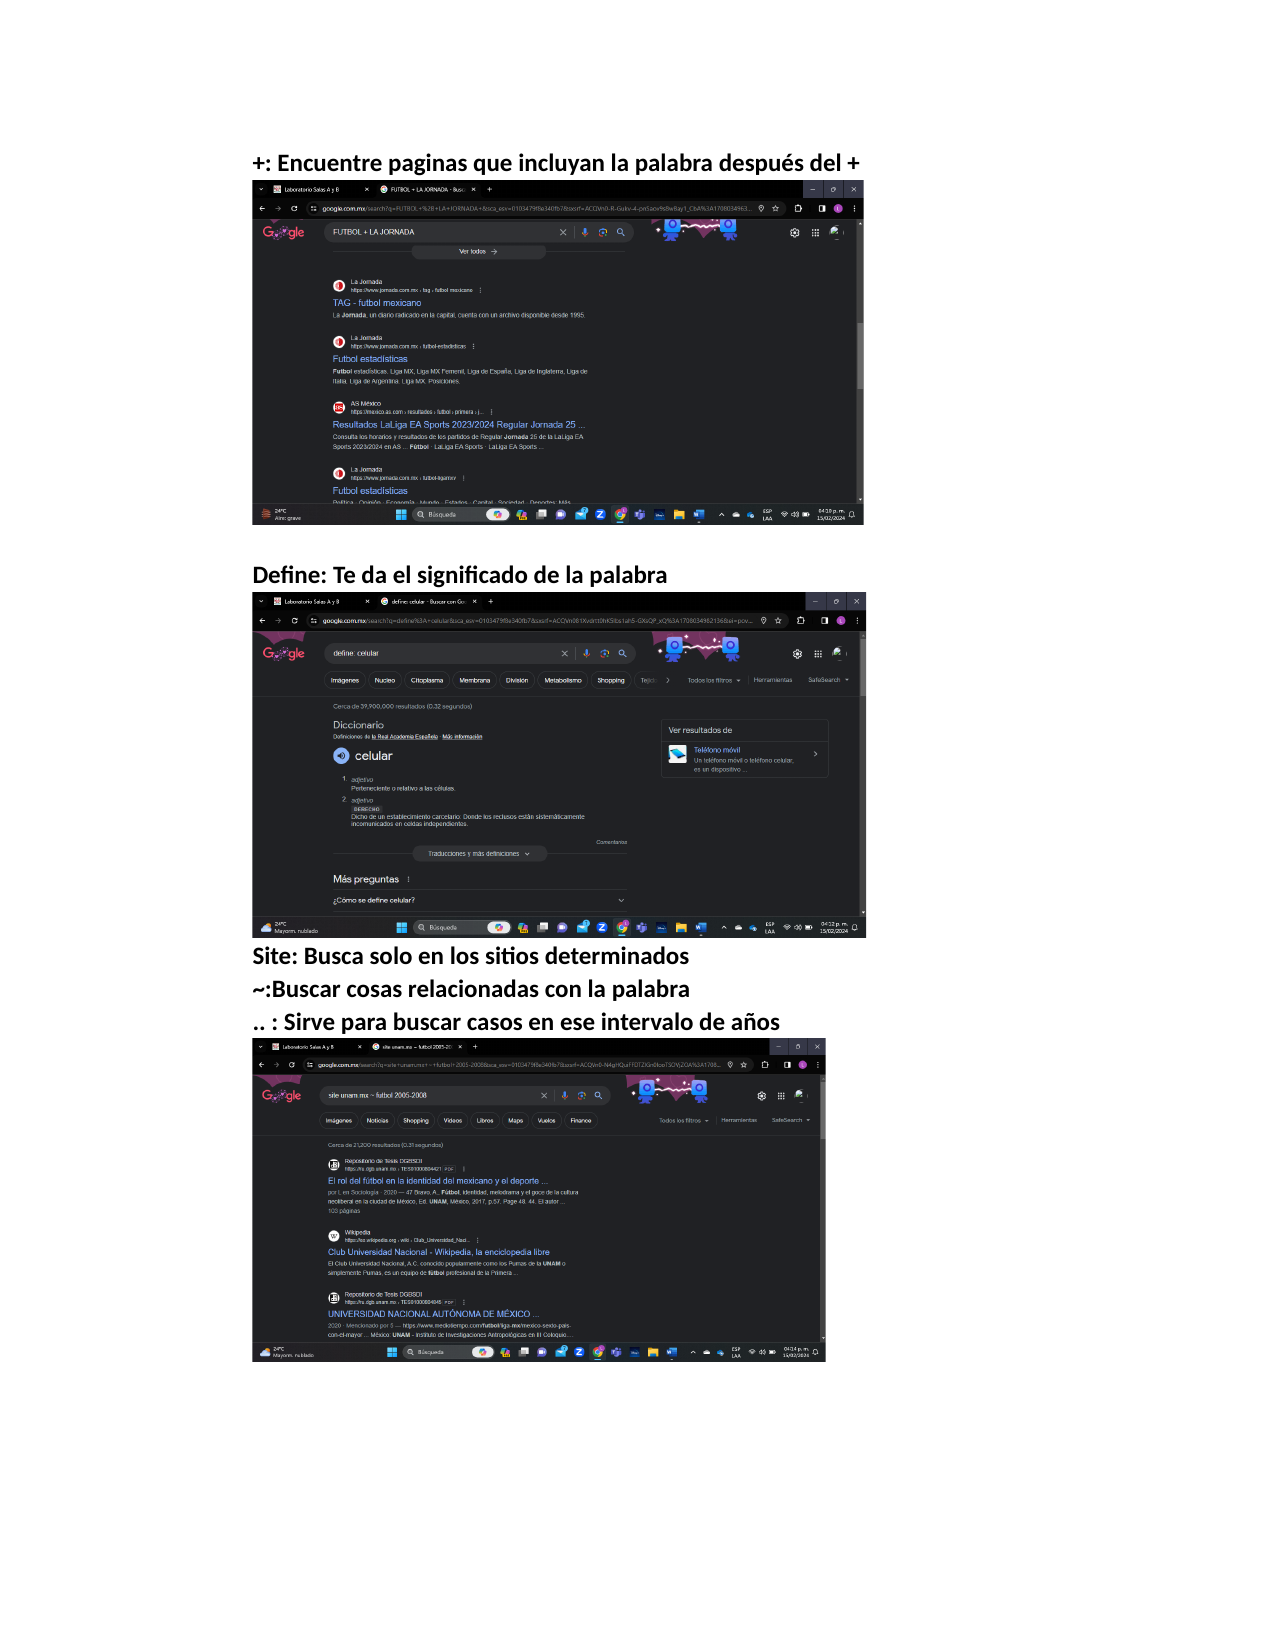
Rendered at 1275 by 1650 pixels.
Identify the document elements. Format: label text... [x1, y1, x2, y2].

list Site: Busca solo en los sitios determinados [252, 940, 1098, 970]
list ~:Buscar cosas relacionadas con la palabra [252, 973, 1098, 1003]
picture [252, 1038, 826, 1362]
picture [252, 592, 867, 938]
list +: Encuentre paginas que incluyan la palabra después del + [252, 148, 1098, 178]
list .. : Sirve para buscar casos en ese intervalo de años [252, 1006, 1098, 1036]
list Define: Te da el significado de la palabra [252, 559, 1098, 590]
picture [252, 180, 864, 525]
